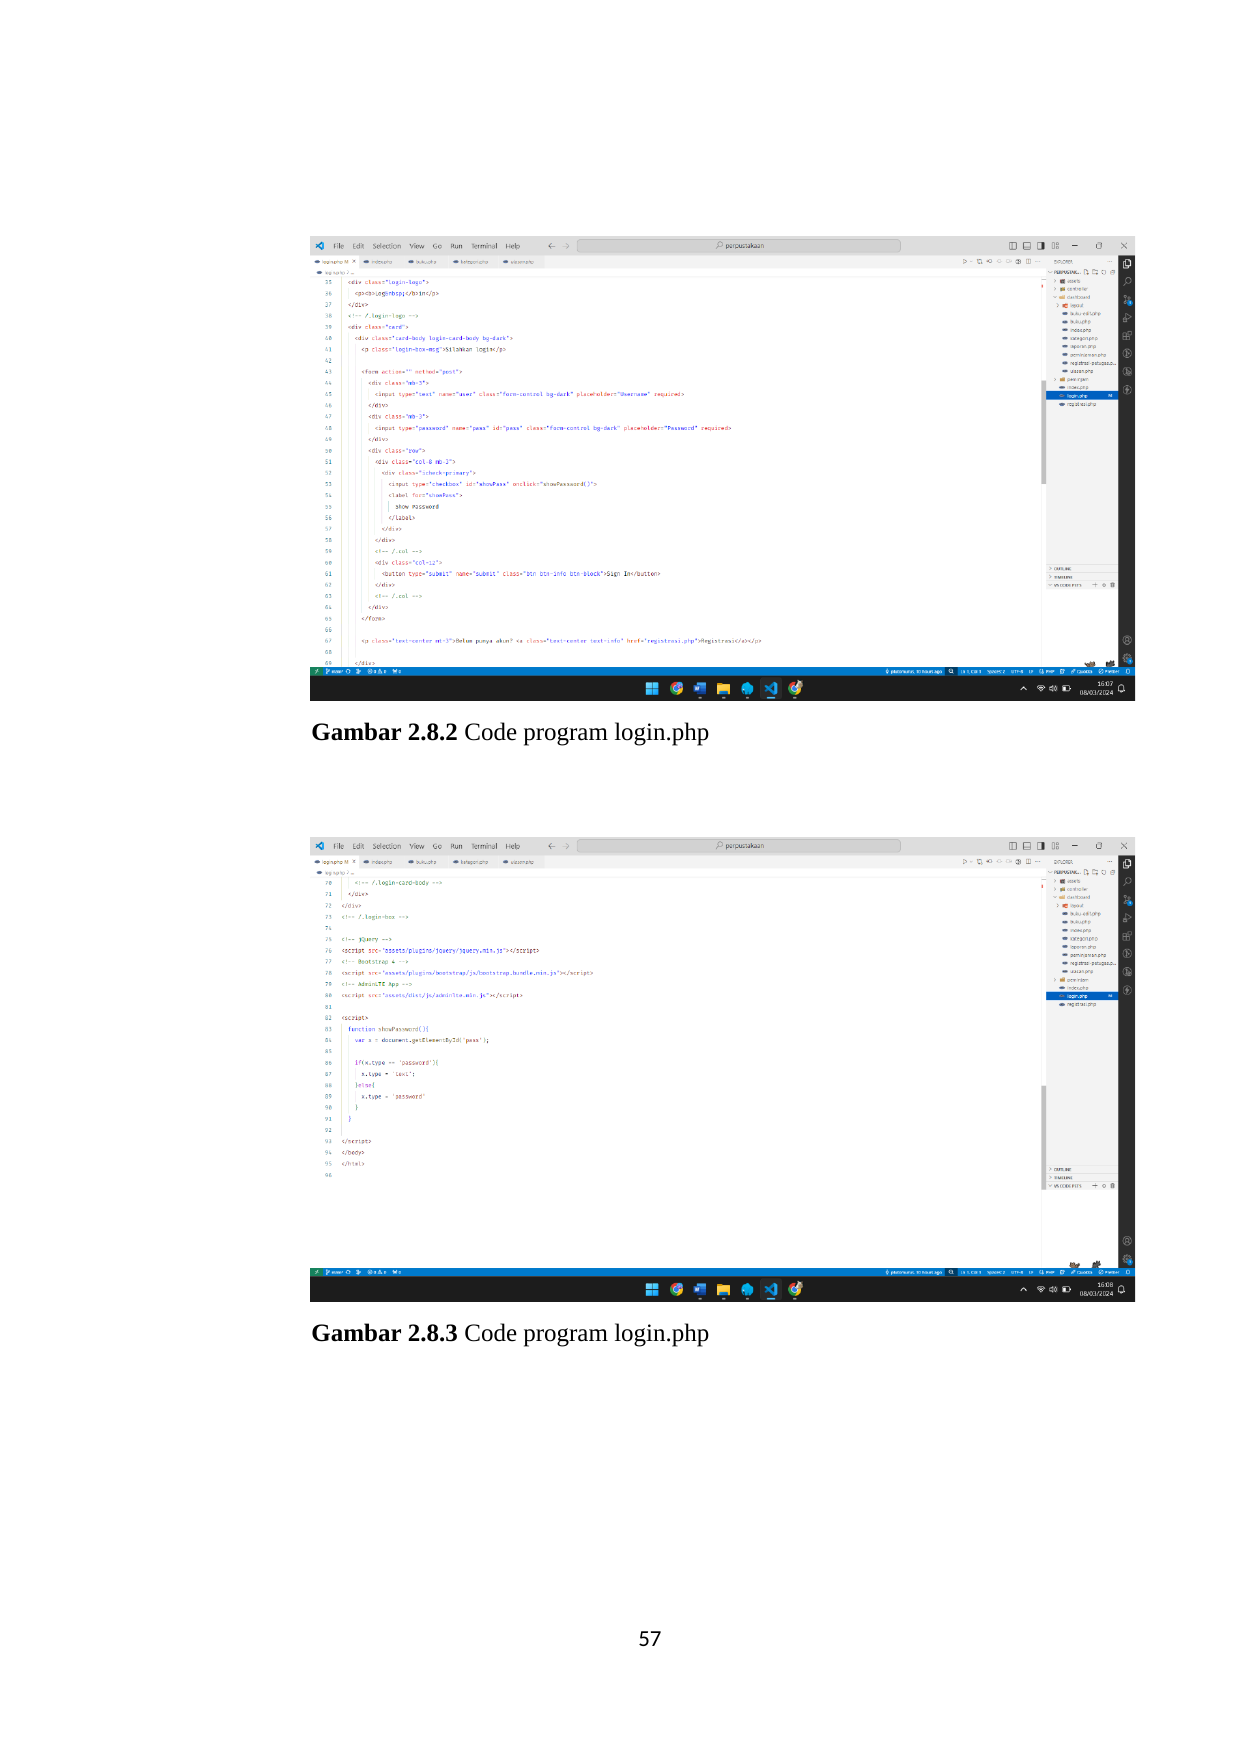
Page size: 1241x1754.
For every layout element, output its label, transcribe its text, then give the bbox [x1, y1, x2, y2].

picture [310, 236, 1135, 701]
text Gambar 2.8.2 Code program login.php [236, 717, 1063, 746]
text Gambar 2.8.3 Code program login.php [236, 1318, 1063, 1347]
picture [310, 837, 1135, 1302]
